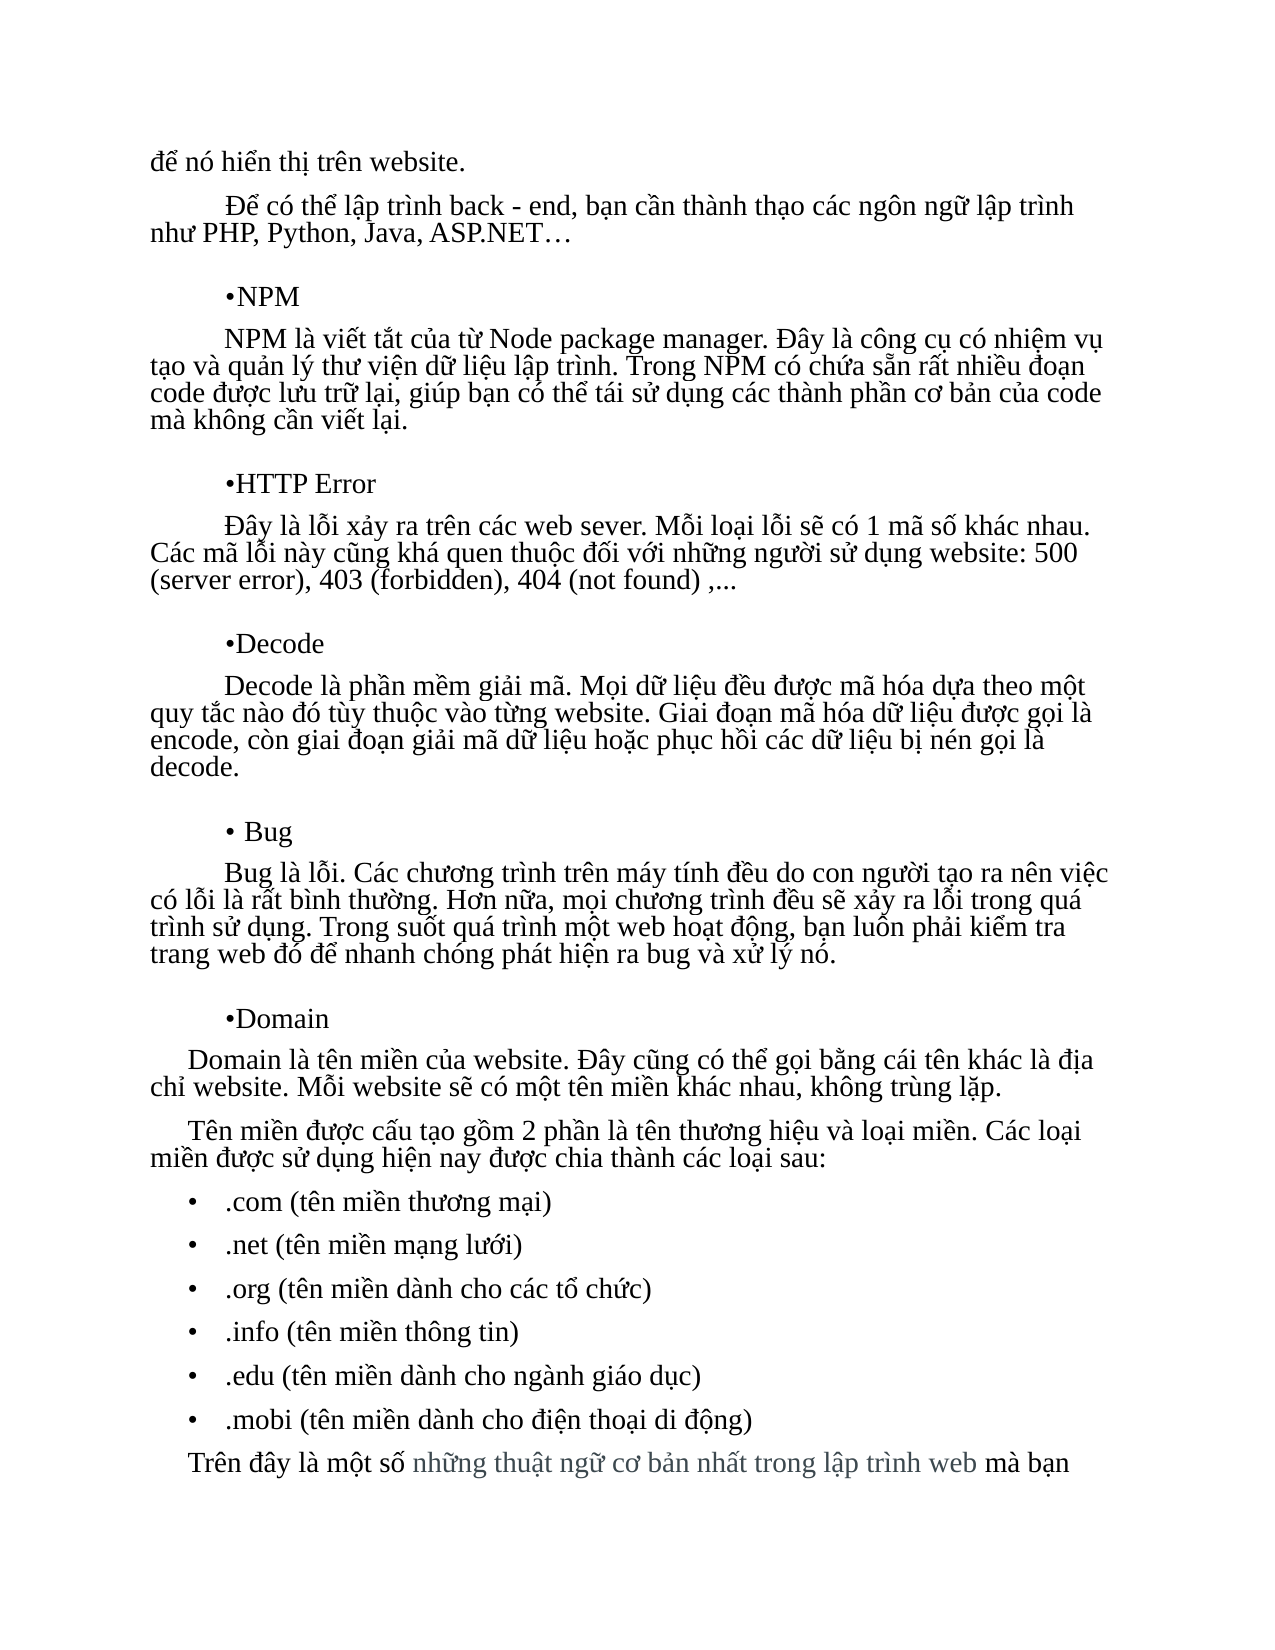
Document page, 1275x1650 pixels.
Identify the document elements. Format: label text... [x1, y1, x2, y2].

list .edu (tên miền dành cho ngành giáo dục) [187, 1364, 1125, 1391]
text Để có thể lập trình back - end, bạn cần thành thạo các ngôn ngữ lập trình như PHP, Python, Java, ASP.NET… [150, 194, 1125, 248]
list .info (tên miền thông tin) [187, 1320, 1125, 1347]
list .mobi (tên miền dành cho điện thoại di động) [187, 1408, 1125, 1434]
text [150, 1451, 1125, 1478]
text Đây là lỗi xảy ra trên các web sever. Mỗi loại lỗi sẽ có 1 mã số khác nhau. Các mã lỗi này cũng khá quen thuộc đối với những người sử dụng website: 500 (server error), 403 (forbidden), 404 (not found) ,... [737, 514, 1125, 595]
list .org (tên miền dành cho các tổ chức) [187, 1277, 1125, 1304]
list Bug [225, 811, 1125, 848]
list HTTP Error [225, 464, 1125, 501]
text NPM là viết tắt của từ Node package manager. Đây là công cụ có nhiệm vụ tạo và quản lý thư viện dữ liệu lập trình. Trong NPM có chứa sẵn rất nhiều đoạn code được lưu trữ lại, giúp bạn có thể tái sử dụng các thành phần cơ bản của code mà không cần viết lại. [408, 327, 1125, 435]
text Bug là lỗi. Các chương trình trên máy tính đều do con người tạo ra nên việc có lỗi là rất bình thường. Hơn nữa, mọi chương trình đều sẽ xảy ra lỗi trong quá trình sử dụng. Trong suốt quá trình một web hoạt động, bạn luôn phải kiểm tra trang web đó để nhanh chóng phát hiện ra bug và xử lý nó. [837, 861, 1125, 969]
text Tên miền được cấu tạo gồm 2 phần là tên thương hiệu và loại miền. Các loại miền được sử dụng hiện nay được chia thành các loại sau: [150, 1119, 1125, 1173]
list Decode [225, 624, 1125, 661]
list .com (tên miền thương mại) [187, 1189, 1125, 1216]
list NPM [225, 277, 1125, 314]
list Domain [225, 998, 1125, 1036]
text Domain là tên miền của website. Đây cũng có thể gọi bằng cái tên khác là địa chỉ website. Mỗi website sẽ có một tên miền khác nhau, không trùng lặp. [150, 1048, 1125, 1102]
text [150, 150, 1125, 177]
text Decode là phần mềm giải mã. Mọi dữ liệu đều được mã hóa dựa theo một quy tắc nào đó tùy thuộc vào từng website. Giai đoạn mã hóa dữ liệu được gọi là encode, còn giai đoạn giải mã dữ liệu hoặc phục hồi các dữ liệu bị nén gọi là decode. [240, 674, 1125, 782]
list .net (tên miền mạng lưới) [187, 1233, 1125, 1260]
